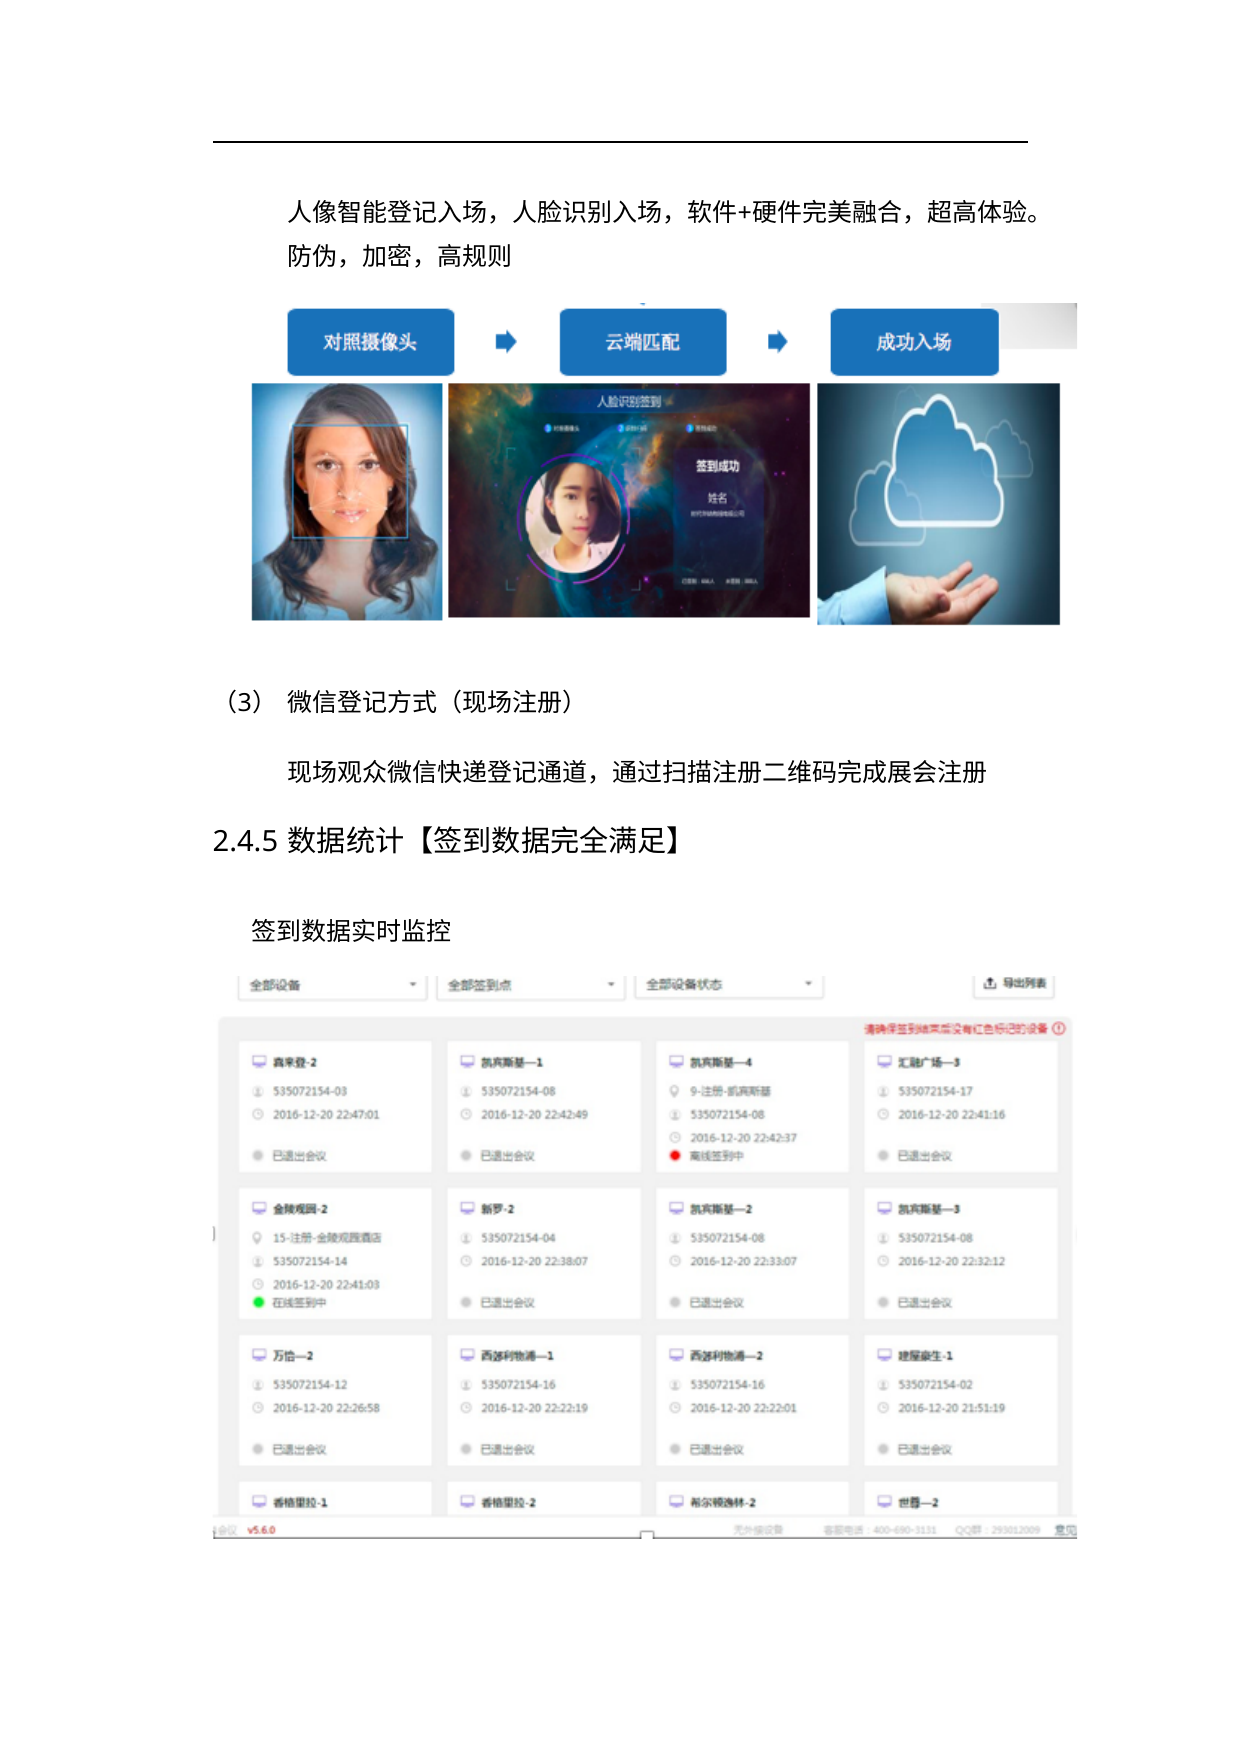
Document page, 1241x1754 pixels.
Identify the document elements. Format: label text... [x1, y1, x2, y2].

list 微信登记方式（现场注册） [212, 679, 1028, 723]
text 现场观众微信快递登记通道，通过扫描注册二维码完成展会注册 [287, 748, 1028, 792]
text 人像智能登记入场，人脸识别入场，软件+硬件完美融合，超高体验。防伪，加密，高规则 [287, 188, 1028, 277]
text 签到数据实时监控 [212, 907, 1028, 951]
subtitle 数据统计【签到数据完全满足】 [212, 817, 1028, 861]
picture [212, 976, 1078, 1539]
picture [212, 303, 1078, 652]
